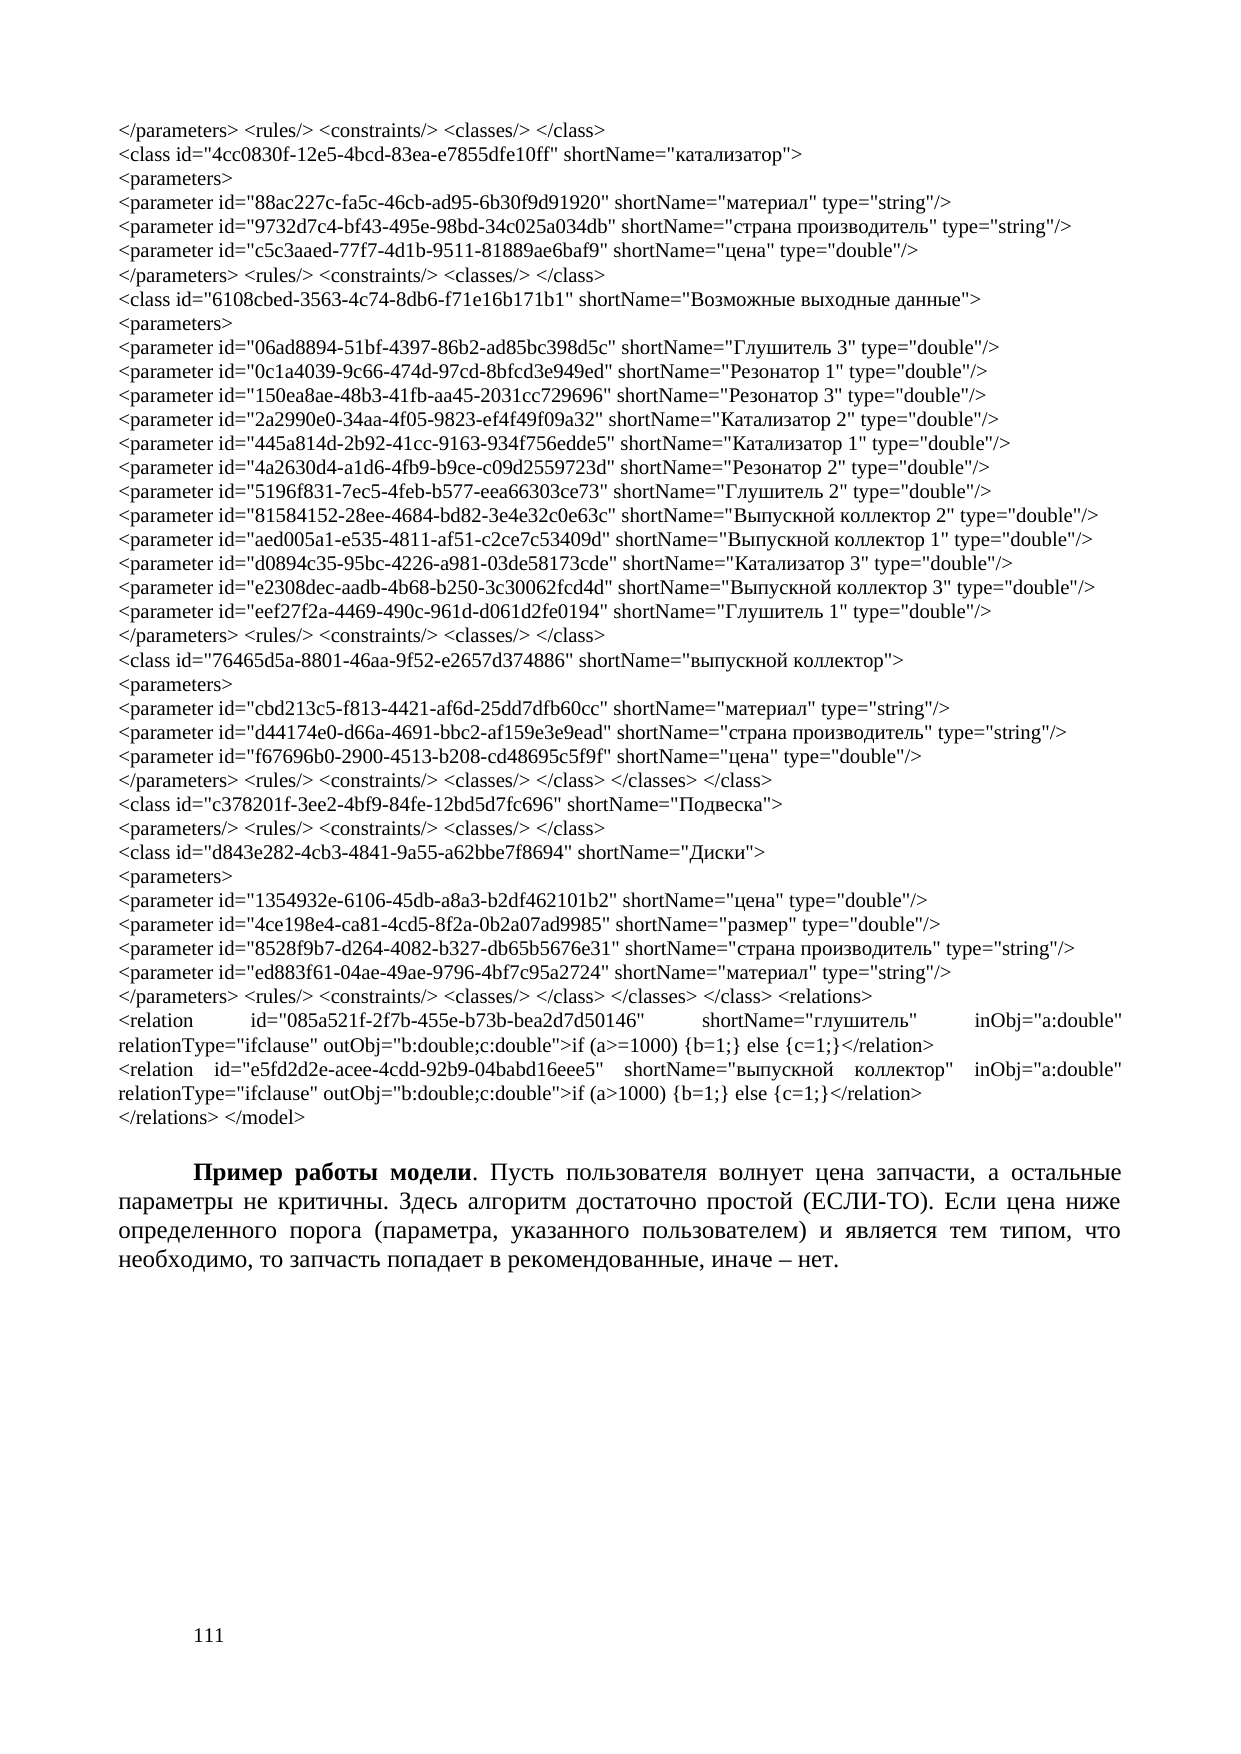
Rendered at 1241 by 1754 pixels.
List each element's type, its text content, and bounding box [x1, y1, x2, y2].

text <parameter id="cbd213c5-f813-4421-af6d-25dd7dfb60cc" shortName="материал" type="string"/> [118, 696, 1122, 720]
text <parameters/> <rules/> <constraints/> <classes/> </class> [118, 816, 1122, 840]
text <parameter id="150ea8ae-48b3-41fb-aa45-2031cc729696" shortName="Резонатор 3" type="double"/> [118, 383, 1122, 407]
text <parameter id="d44174e0-d66a-4691-bbc2-af159e3e9ead" shortName="страна производитель" type="string"/> [118, 720, 1122, 744]
text <parameter id="8528f9b7-d264-4082-b327-db65b5676e31" shortName="страна производитель" type="string"/> [118, 936, 1122, 960]
text <parameter id="eef27f2a-4469-490c-961d-d061d2fe0194" shortName="Глушитель 1" type="double"/> [118, 599, 1122, 623]
text <parameter id="aed005a1-e535-4811-af51-c2ce7c53409d" shortName="Выпускной коллектор 1" type="double"/> [118, 527, 1122, 551]
text <parameters> [118, 672, 1122, 696]
text </parameters> <rules/> <constraints/> <classes/> </class> </classes> </class> <relations> [118, 984, 1122, 1008]
text <parameter id="d0894c35-95bc-4226-a981-03de58173cde" shortName="Катализатор 3" type="double"/> [118, 551, 1122, 575]
text <class id="6108cbed-3563-4c74-8db6-f71e16b171b1" shortName="Возможные выходные данные"> [118, 287, 1122, 311]
text <relation id="e5fd2d2e-acee-4cdd-92b9-04babd16eee5" shortName="выпускной коллектор" inObj="a:double" relationType="ifclause" outObj="b:double;c:double">if (a>1000) {b=1;} else {c=1;}</relation> [118, 1057, 1122, 1105]
text <parameter id="9732d7c4-bf43-495e-98bd-34c025a034db" shortName="страна производитель" type="string"/> [118, 214, 1122, 238]
text <relation id="085a521f-2f7b-455e-b73b-bea2d7d50146" shortName="глушитель" inObj="a:double" relationType="ifclause" outObj="b:double;c:double">if (a>=1000) {b=1;} else {c=1;}</relation> [118, 1008, 1122, 1057]
text <parameter id="e2308dec-aadb-4b68-b250-3c30062fcd4d" shortName="Выпускной коллектор 3" type="double"/> [118, 575, 1122, 599]
text <parameter id="0c1a4039-9c66-474d-97cd-8bfcd3e949ed" shortName="Резонатор 1" type="double"/> [118, 359, 1122, 383]
text </relations> </model> [118, 1105, 1122, 1129]
text <parameter id="ed883f61-04ae-49ae-9796-4bf7c95a2724" shortName="материал" type="string"/> [118, 960, 1122, 984]
text <class id="4cc0830f-12e5-4bcd-83ea-e7855dfe10ff" shortName="катализатор"> [118, 142, 1122, 166]
text <parameters> [118, 864, 1122, 888]
text <class id="c378201f-3ee2-4bf9-84fe-12bd5d7fc696" shortName="Подвеска"> [118, 792, 1122, 816]
text <parameter id="f67696b0-2900-4513-b208-cd48695c5f9f" shortName="цена" type="double"/> [118, 744, 1122, 768]
text <parameter id="c5c3aaed-77f7-4d1b-9511-81889ae6baf9" shortName="цена" type="double"/> [118, 238, 1122, 262]
text <parameter id="06ad8894-51bf-4397-86b2-ad85bc398d5c" shortName="Глушитель 3" type="double"/> [118, 335, 1122, 359]
text <parameter id="81584152-28ee-4684-bd82-3e4e32c0e63c" shortName="Выпускной коллектор 2" type="double"/> [118, 503, 1122, 527]
text <parameter id="1354932e-6106-45db-a8a3-b2df462101b2" shortName="цена" type="double"/> [118, 888, 1122, 912]
text <class id="76465d5a-8801-46aa-9f52-e2657d374886" shortName="выпускной коллектор"> [118, 647, 1122, 672]
text <parameters> [118, 311, 1122, 335]
text <class id="d843e282-4cb3-4841-9a55-a62bbe7f8694" shortName="Диски"> [118, 840, 1122, 864]
text <parameter id="445a814d-2b92-41cc-9163-934f756edde5" shortName="Катализатор 1" type="double"/> [118, 431, 1122, 455]
text <parameters> [118, 166, 1122, 190]
text <parameter id="4a2630d4-a1d6-4fb9-b9ce-c09d2559723d" shortName="Резонатор 2" type="double"/> [118, 455, 1122, 479]
text Пример работы модели. Пусть пользователя волнует цена запчасти, а остальные параметры не критичны. Здесь алгоритм достаточно простой (ЕСЛИ-ТО). Если цена ниже определенного порога (параметра, указанного пользователем) и является тем типом, что необходимо, то запчасть попадает в рекомендованные, иначе – нет. [118, 1157, 1122, 1272]
text </parameters> <rules/> <constraints/> <classes/> </class> </classes> </class> [118, 768, 1122, 792]
text </parameters> <rules/> <constraints/> <classes/> </class> [118, 262, 1122, 287]
text <parameter id="4ce198e4-ca81-4cd5-8f2a-0b2a07ad9985" shortName="размер" type="double"/> [118, 912, 1122, 936]
text <parameter id="2a2990e0-34aa-4f05-9823-ef4f49f09a32" shortName="Катализатор 2" type="double"/> [118, 407, 1122, 431]
text </parameters> <rules/> <constraints/> <classes/> </class> [118, 118, 1122, 142]
text </parameters> <rules/> <constraints/> <classes/> </class> [118, 623, 1122, 647]
text <parameter id="88ac227c-fa5c-46cb-ad95-6b30f9d91920" shortName="материал" type="string"/> [118, 190, 1122, 214]
text <parameter id="5196f831-7ec5-4feb-b577-eea66303ce73" shortName="Глушитель 2" type="double"/> [118, 479, 1122, 503]
